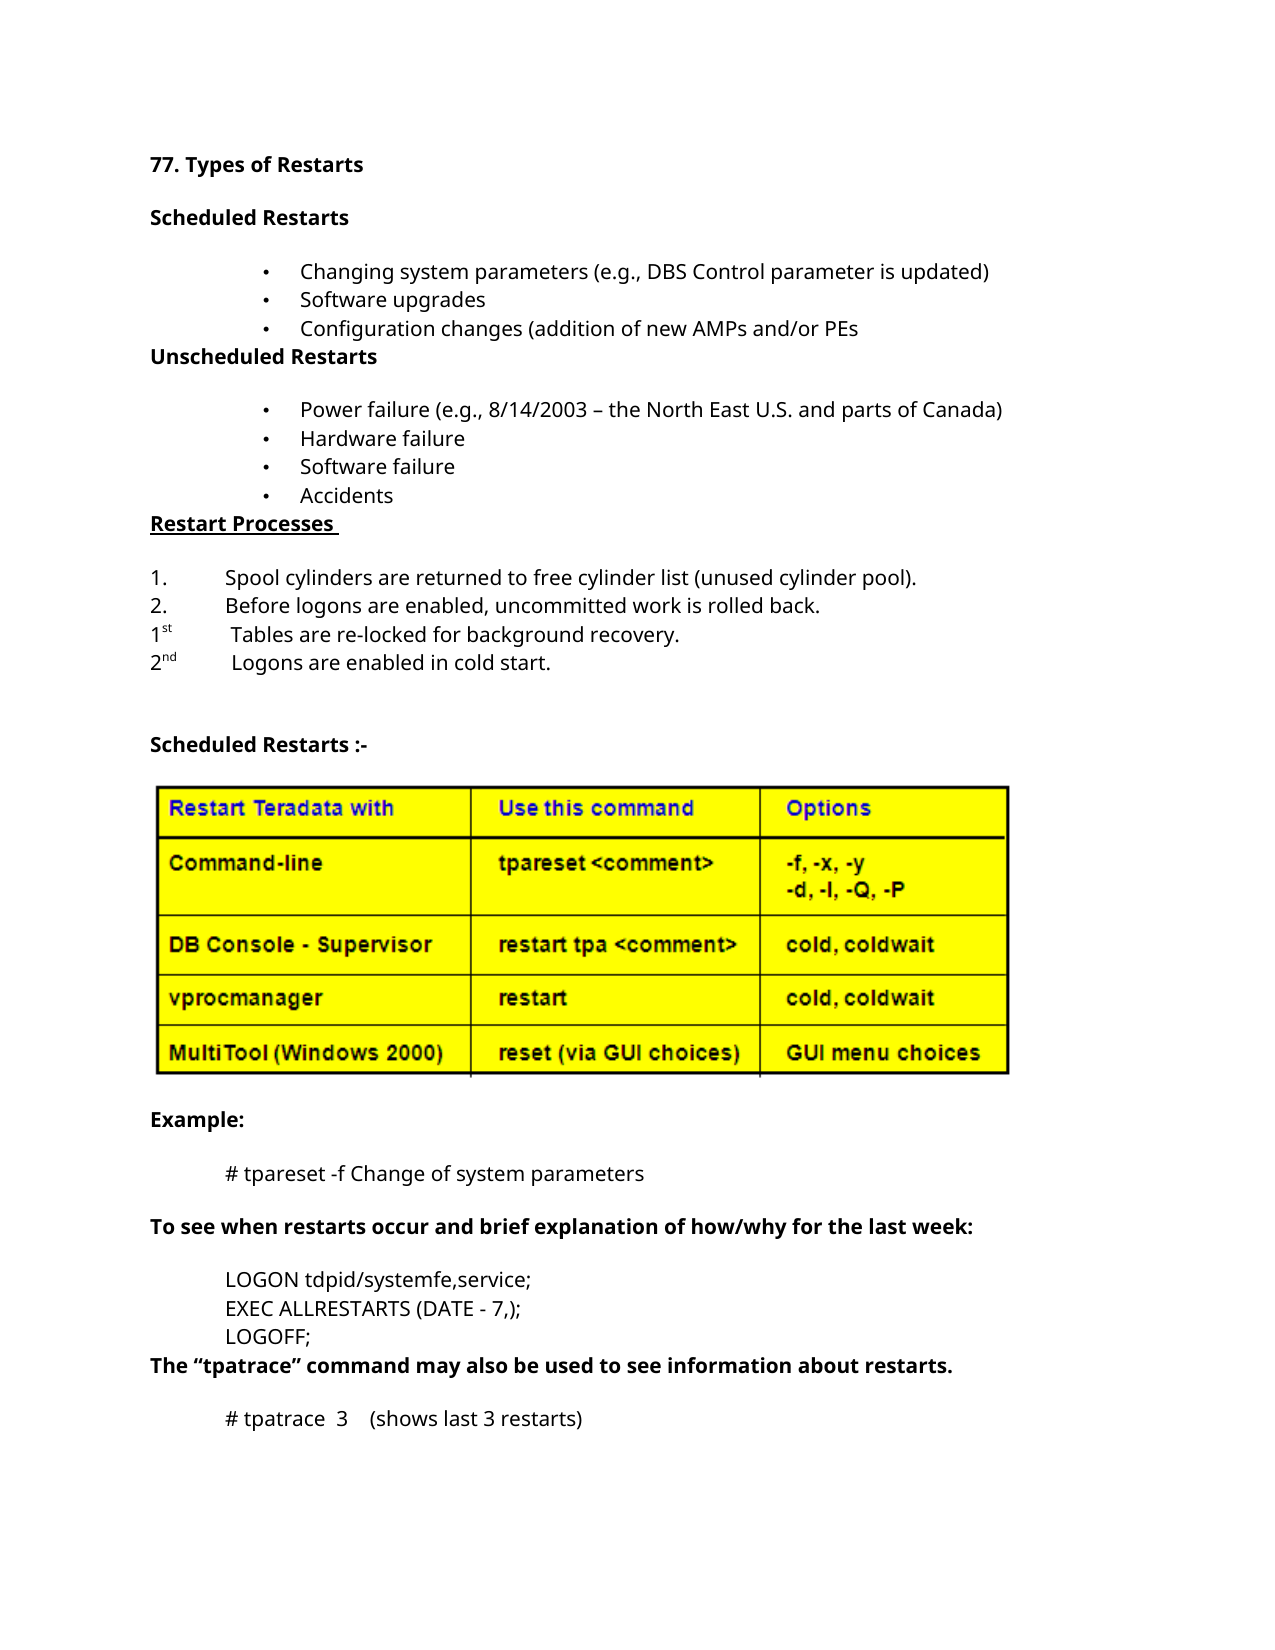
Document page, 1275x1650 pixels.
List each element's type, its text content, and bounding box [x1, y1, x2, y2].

text EXEC ALLRESTARTS (DATE - 7,); [150, 1294, 1125, 1322]
list Configuration changes (addition of new AMPs and/or PEs [262, 314, 1125, 342]
text LOGON tdpid/systemfe,service; [150, 1266, 1125, 1294]
list Hardware failure [262, 424, 1125, 452]
picture [150, 783, 1019, 1081]
text Restart Processes [150, 509, 1125, 538]
text # tpareset -f Change of system parameters [150, 1159, 1125, 1187]
text 77. Types of Restarts [150, 150, 1125, 178]
text 1st Tables are re-locked for background recovery. [150, 620, 1125, 648]
text Example: [150, 1105, 1125, 1134]
list Changing system parameters (e.g., DBS Control parameter is updated) [262, 257, 1125, 285]
text LOGOFF; [150, 1322, 1125, 1351]
text 2nd Logons are enabled in cold start. [150, 648, 1125, 677]
text Scheduled Restarts [150, 203, 1125, 232]
text Unscheduled Restarts [150, 342, 1125, 371]
list Power failure (e.g., 8/14/2003 – the North East U.S. and parts of Canada) [262, 396, 1125, 424]
list Software failure [262, 452, 1125, 481]
text To see when restarts occur and brief explanation of how/why for the last week: [150, 1212, 1125, 1241]
text 2. Before logons are enabled, uncommitted work is rolled back. [150, 591, 1125, 620]
list Accidents [262, 481, 1125, 509]
text The “tpatrace” command may also be used to see information about restarts. [150, 1351, 1125, 1379]
list Software upgrades [262, 285, 1125, 314]
text # tpatrace 3 (shows last 3 restarts) [150, 1404, 1125, 1433]
text Scheduled Restarts :- [150, 730, 1125, 758]
text 1. Spool cylinders are returned to free cylinder list (unused cylinder pool). [150, 563, 1125, 591]
